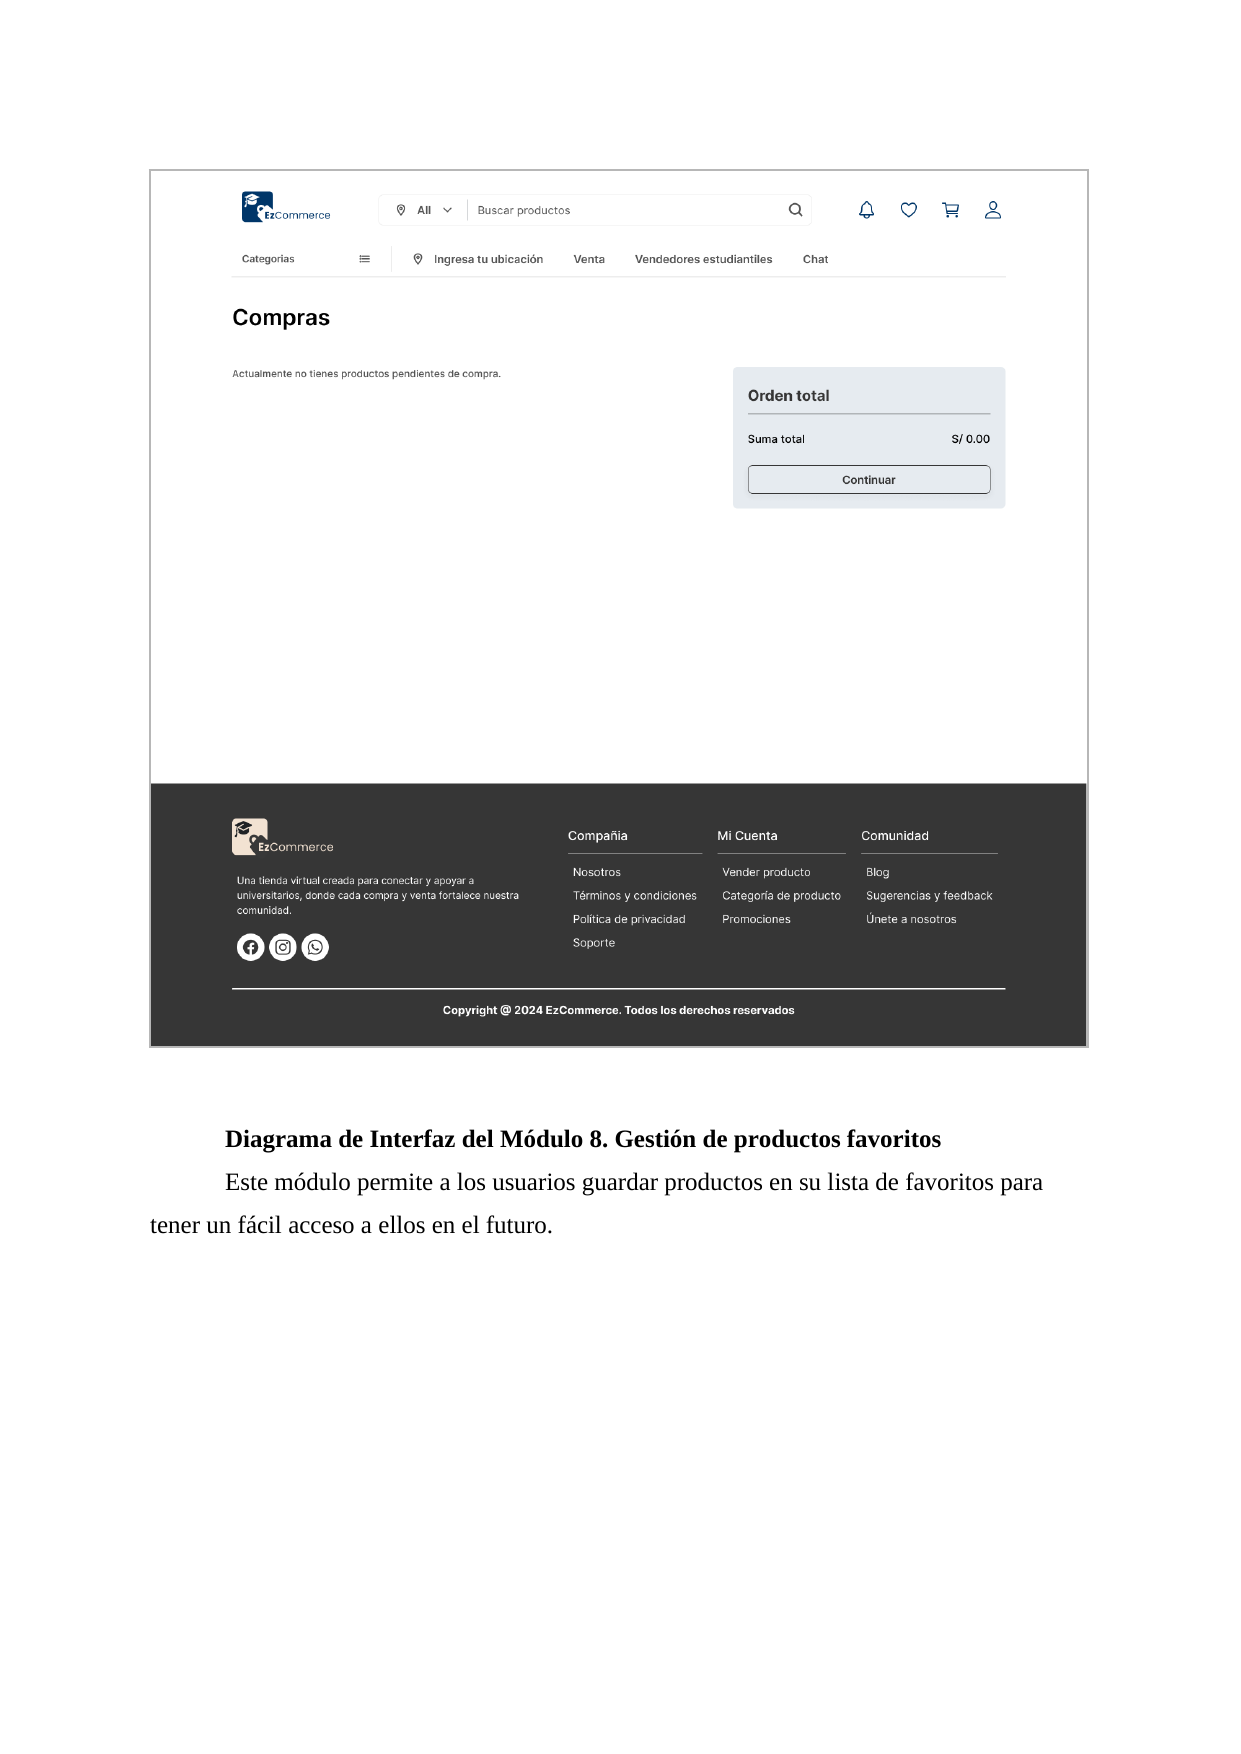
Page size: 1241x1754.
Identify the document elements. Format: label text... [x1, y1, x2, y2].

text Este módulo permite a los usuarios guardar productos en su lista de favoritos para tener un fácil acceso a ellos en el futuro. [150, 1167, 1090, 1239]
picture [151, 171, 1087, 1046]
subtitle Diagrama de Interfaz del Módulo 8. Gestión de productos favoritos [150, 1124, 1090, 1153]
